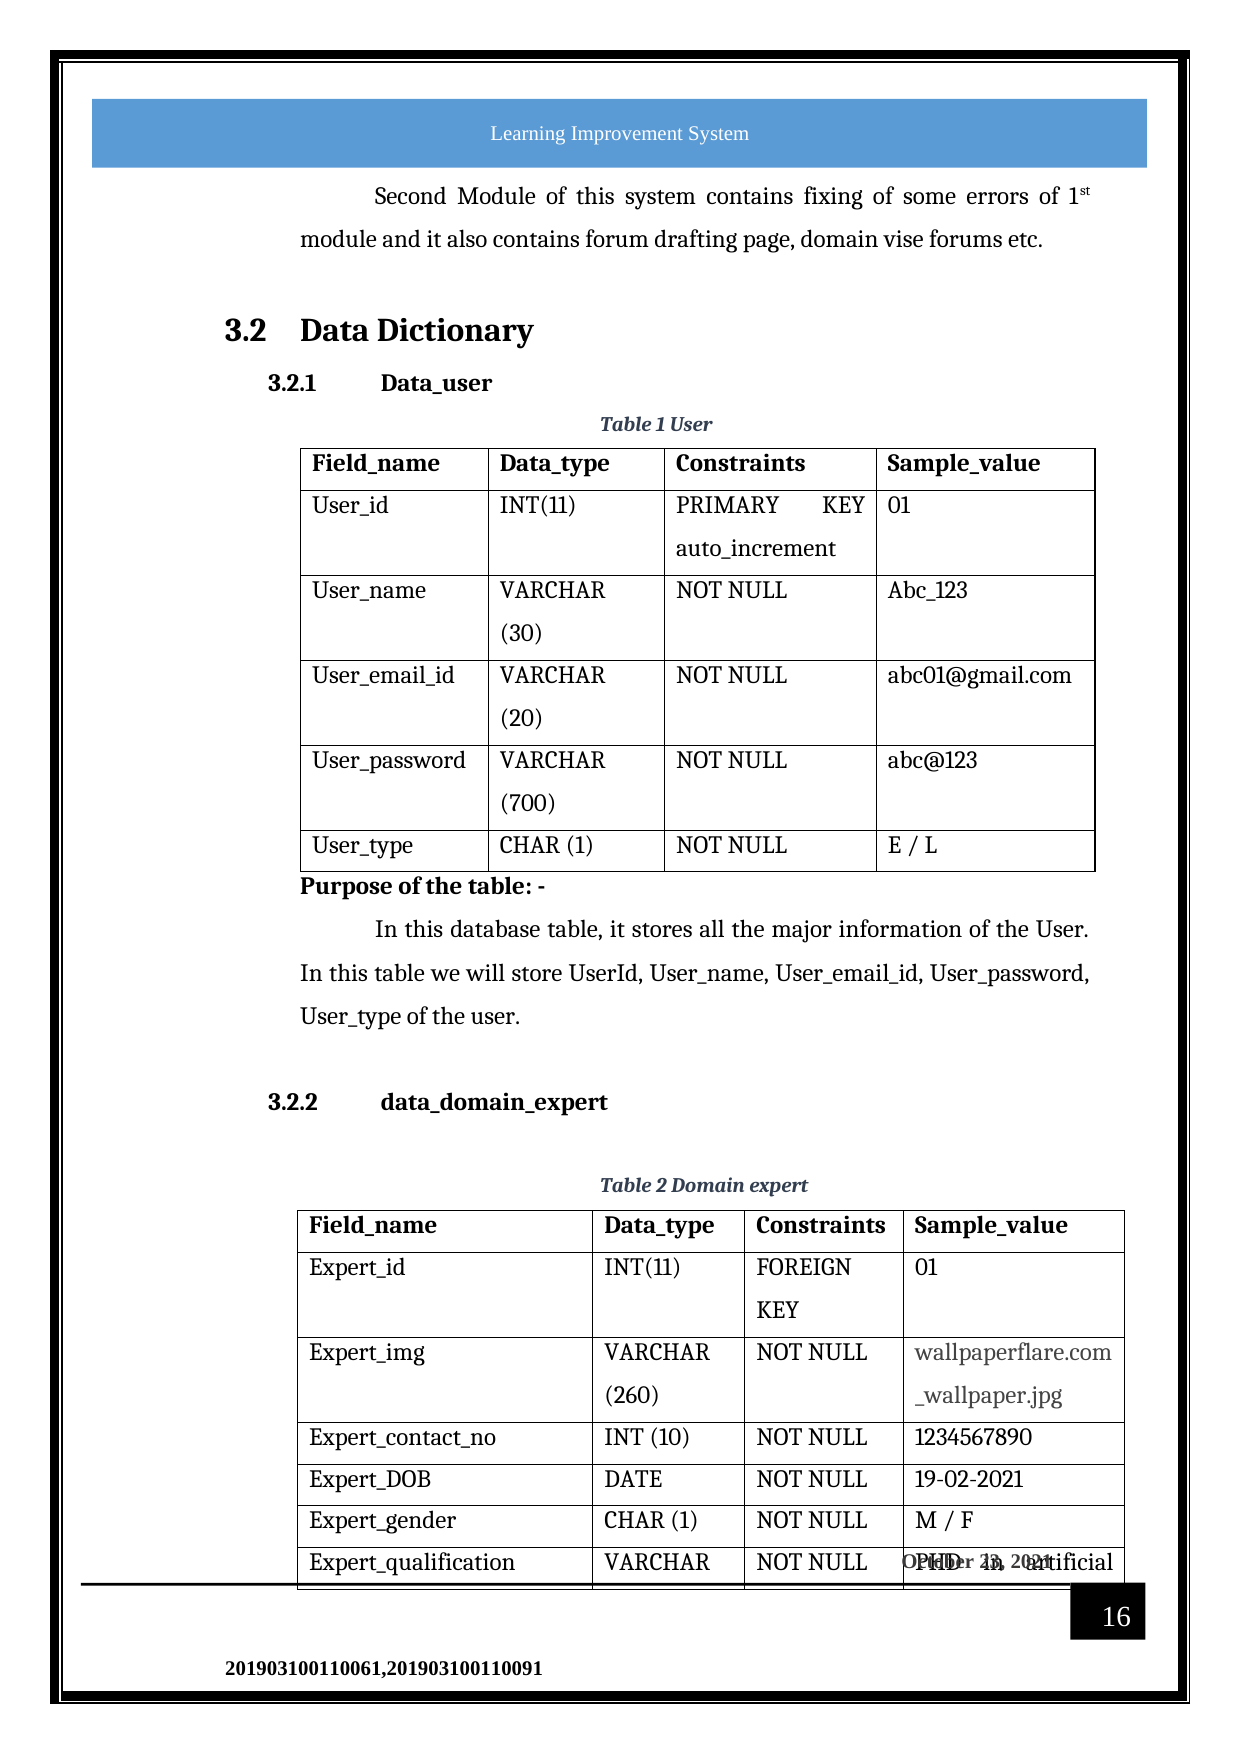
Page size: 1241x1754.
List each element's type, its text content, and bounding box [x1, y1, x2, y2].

table_cell Expert_img [298, 1338, 592, 1422]
table_cell User_email_id [301, 661, 488, 744]
table_header Constraints [665, 449, 876, 490]
table_cell VARCHAR (20) [489, 661, 664, 744]
list Second Module of this system contains fixing of some errors of 1st module and it also contains forum drafting page, domain vise forums etc. [300, 168, 1090, 254]
table_header Data_type [593, 1211, 744, 1252]
list data_domain_expert [268, 1088, 1090, 1117]
table_cell NOT NULL [665, 831, 876, 871]
table_header Data_type [489, 449, 664, 490]
table_cell 01 [877, 491, 1094, 575]
table_cell Expert_contact_no [298, 1423, 592, 1463]
table_cell Expert_id [298, 1253, 592, 1337]
table_cell NOT NULL [745, 1465, 903, 1505]
table_cell INT (10) [593, 1423, 744, 1463]
table_cell User_type [301, 831, 488, 871]
table_cell 1234567890 [904, 1423, 1124, 1463]
text Purpose of the table: - [225, 872, 1090, 901]
list Data_user [268, 369, 1090, 398]
list Table 2 Domain expert [600, 1174, 1090, 1198]
table_cell VARCHAR (260) [593, 1338, 744, 1422]
text In this database table, it stores all the major information of the User. In this table we will store UserId, User_name, User_email_id, User_password, User_type of the user. [300, 915, 1090, 1030]
table_header Sample_value [904, 1211, 1124, 1252]
table_cell NOT NULL [665, 576, 876, 660]
table_cell 01 [904, 1253, 1124, 1337]
table_cell User_name [301, 576, 488, 660]
table_cell User_password [301, 746, 488, 829]
table_cell CHAR (1) [489, 831, 664, 871]
table_cell Expert_DOB [298, 1465, 592, 1505]
table_cell 19-02-2021 [904, 1465, 1124, 1505]
table_cell PRIMARY KEY auto_increment [665, 491, 876, 575]
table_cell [904, 1548, 1124, 1589]
table_cell wallpaperflare.com_wallpaper.jpg [904, 1338, 1124, 1422]
table_cell E / L [877, 831, 1094, 871]
table_cell INT(11) [593, 1253, 744, 1337]
table_cell Abc_123 [877, 576, 1094, 660]
table_cell NOT NULL [745, 1548, 903, 1589]
table_cell VARCHAR (10) [593, 1548, 744, 1589]
table_cell DATE [593, 1465, 744, 1505]
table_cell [298, 1548, 592, 1589]
table_header Sample_value [877, 449, 1094, 490]
table_cell abc@123 [877, 746, 1094, 829]
table_cell NOT NULL [665, 746, 876, 829]
table_cell NOT NULL [745, 1423, 903, 1463]
table_cell Expert_gender [298, 1506, 592, 1547]
table_header Constraints [745, 1211, 903, 1252]
table_header Field_name [301, 449, 488, 490]
table_cell INT(11) [489, 491, 664, 575]
table_header Field_name [298, 1211, 592, 1252]
table_cell abc01@gmail.com [877, 661, 1094, 744]
list Data Dictionary [225, 312, 1090, 350]
table_cell CHAR (1) [593, 1506, 744, 1547]
table_cell NOT NULL [745, 1338, 903, 1422]
list Table 1 User [531, 412, 1090, 436]
table_cell VARCHAR (30) [489, 576, 664, 660]
table_cell NOT NULL [665, 661, 876, 744]
table_cell VARCHAR (700) [489, 746, 664, 829]
table_cell User_id [301, 491, 488, 575]
table_cell NOT NULL [745, 1506, 903, 1547]
table_cell FOREIGN KEY [745, 1253, 903, 1337]
table_cell M / F [904, 1506, 1124, 1547]
